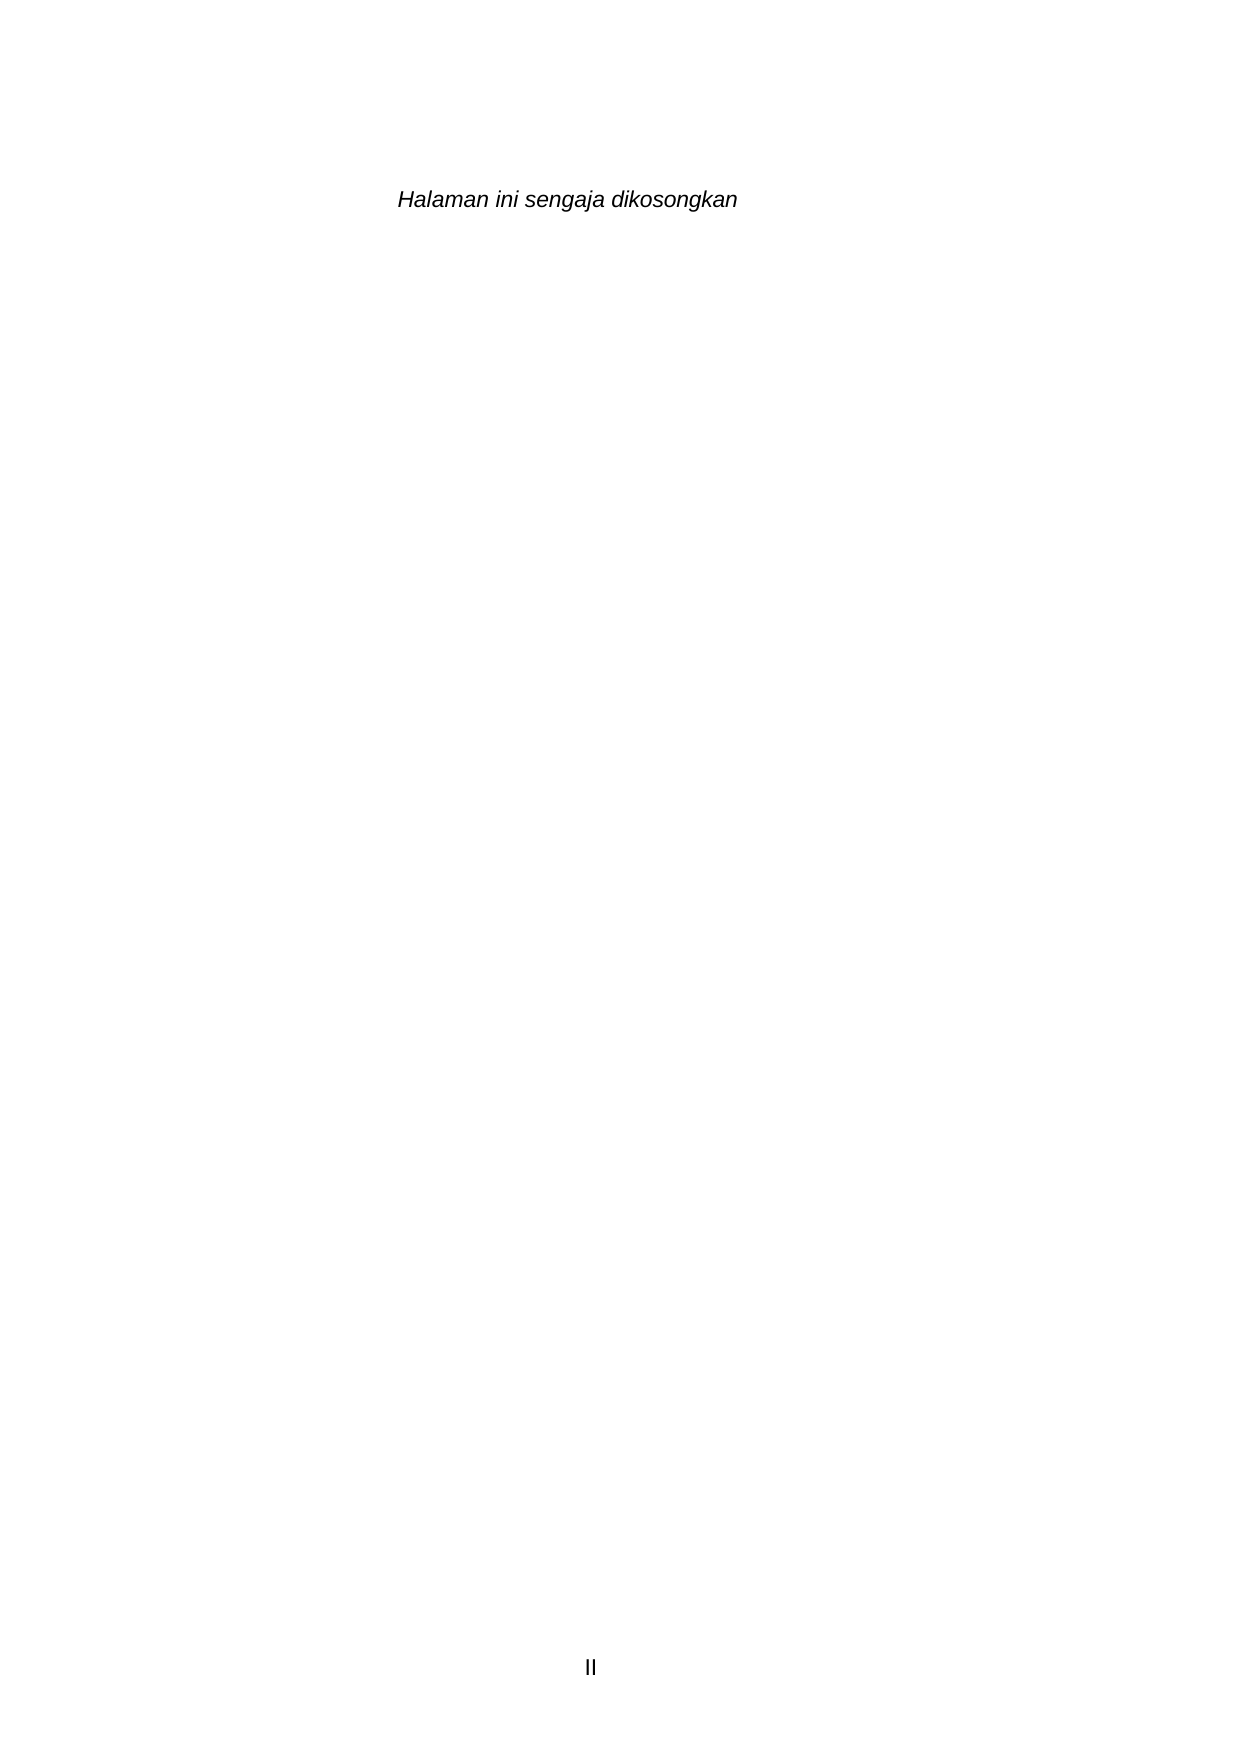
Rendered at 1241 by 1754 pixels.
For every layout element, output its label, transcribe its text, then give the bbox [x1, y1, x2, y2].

text Halaman ini sengaja dikosongkan [177, 186, 960, 212]
